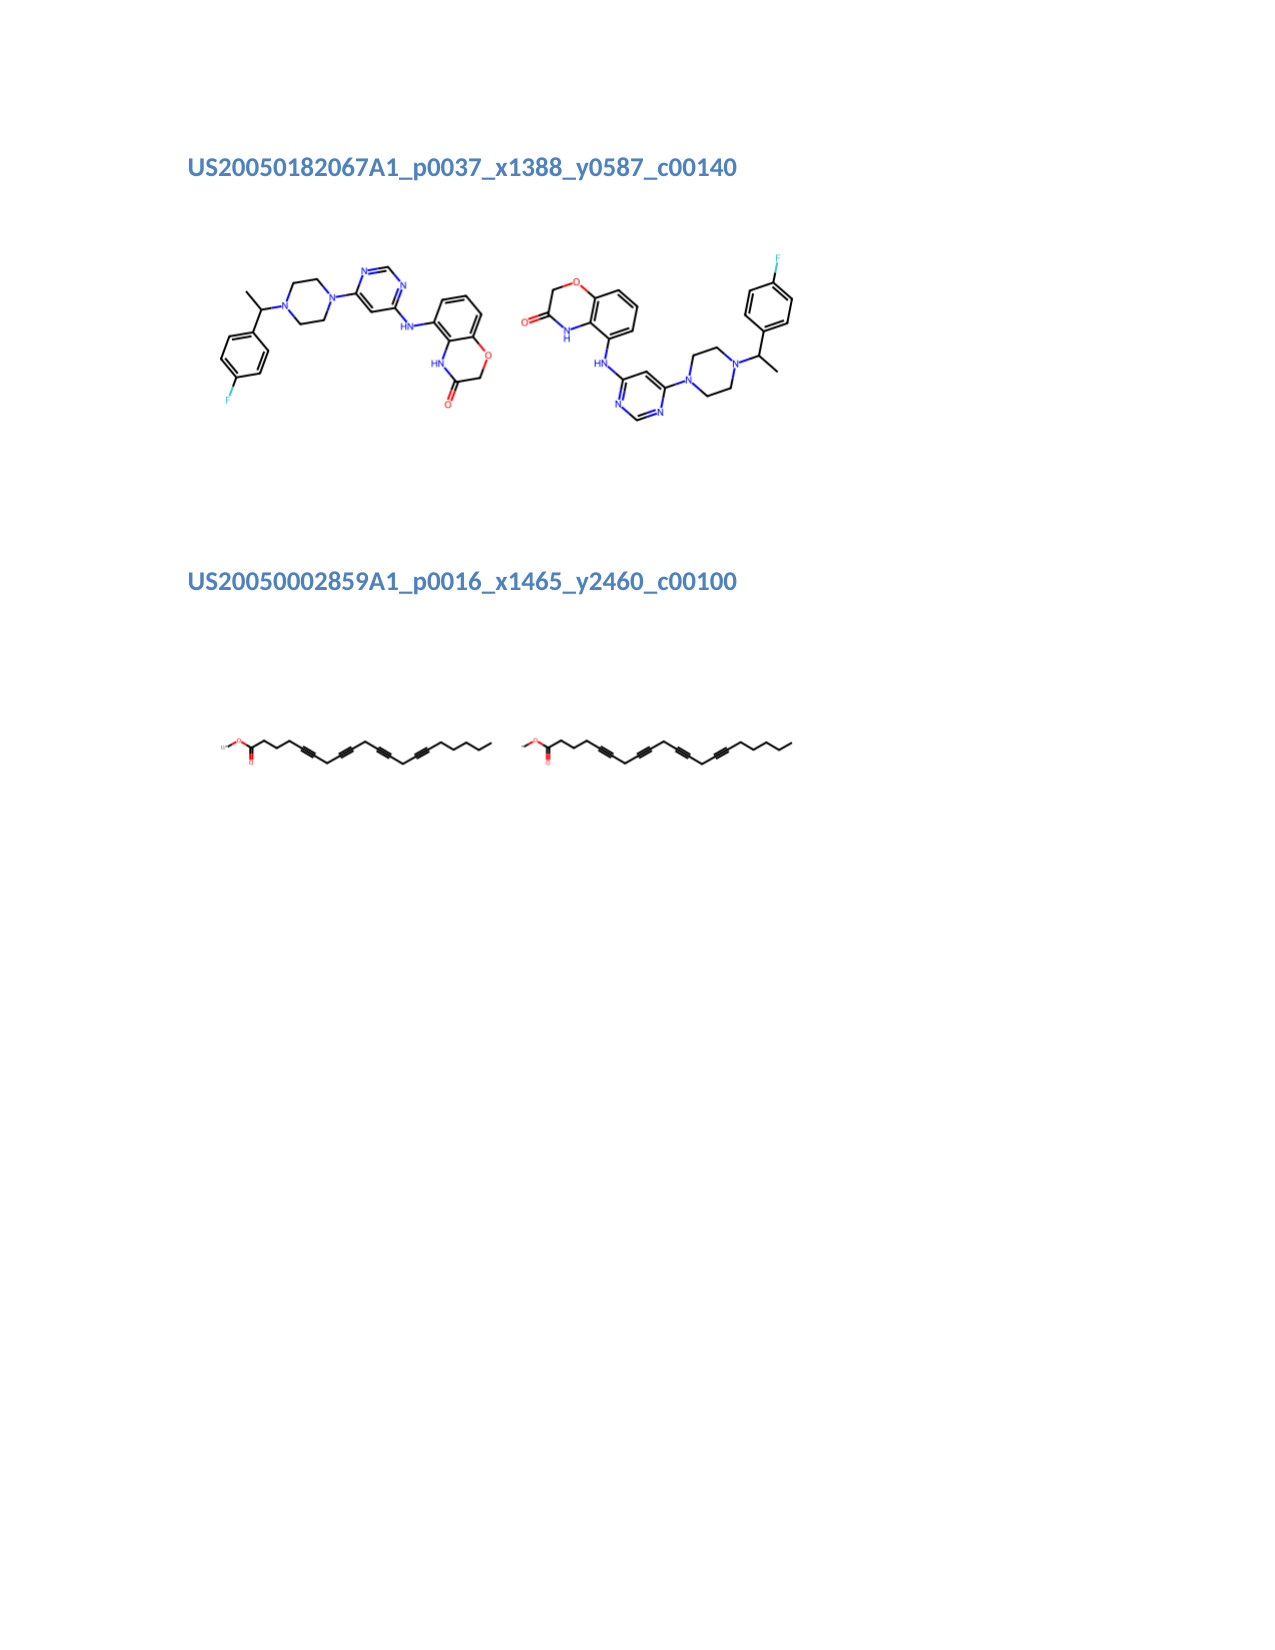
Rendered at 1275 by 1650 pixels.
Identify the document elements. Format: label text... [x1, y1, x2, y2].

subtitle US20050002859A1_p0016_x1465_y2460_c00100 [187, 564, 1087, 597]
subtitle US20050182067A1_p0037_x1388_y0587_c00140 [187, 150, 1087, 183]
picture [206, 601, 807, 902]
picture [206, 187, 807, 488]
